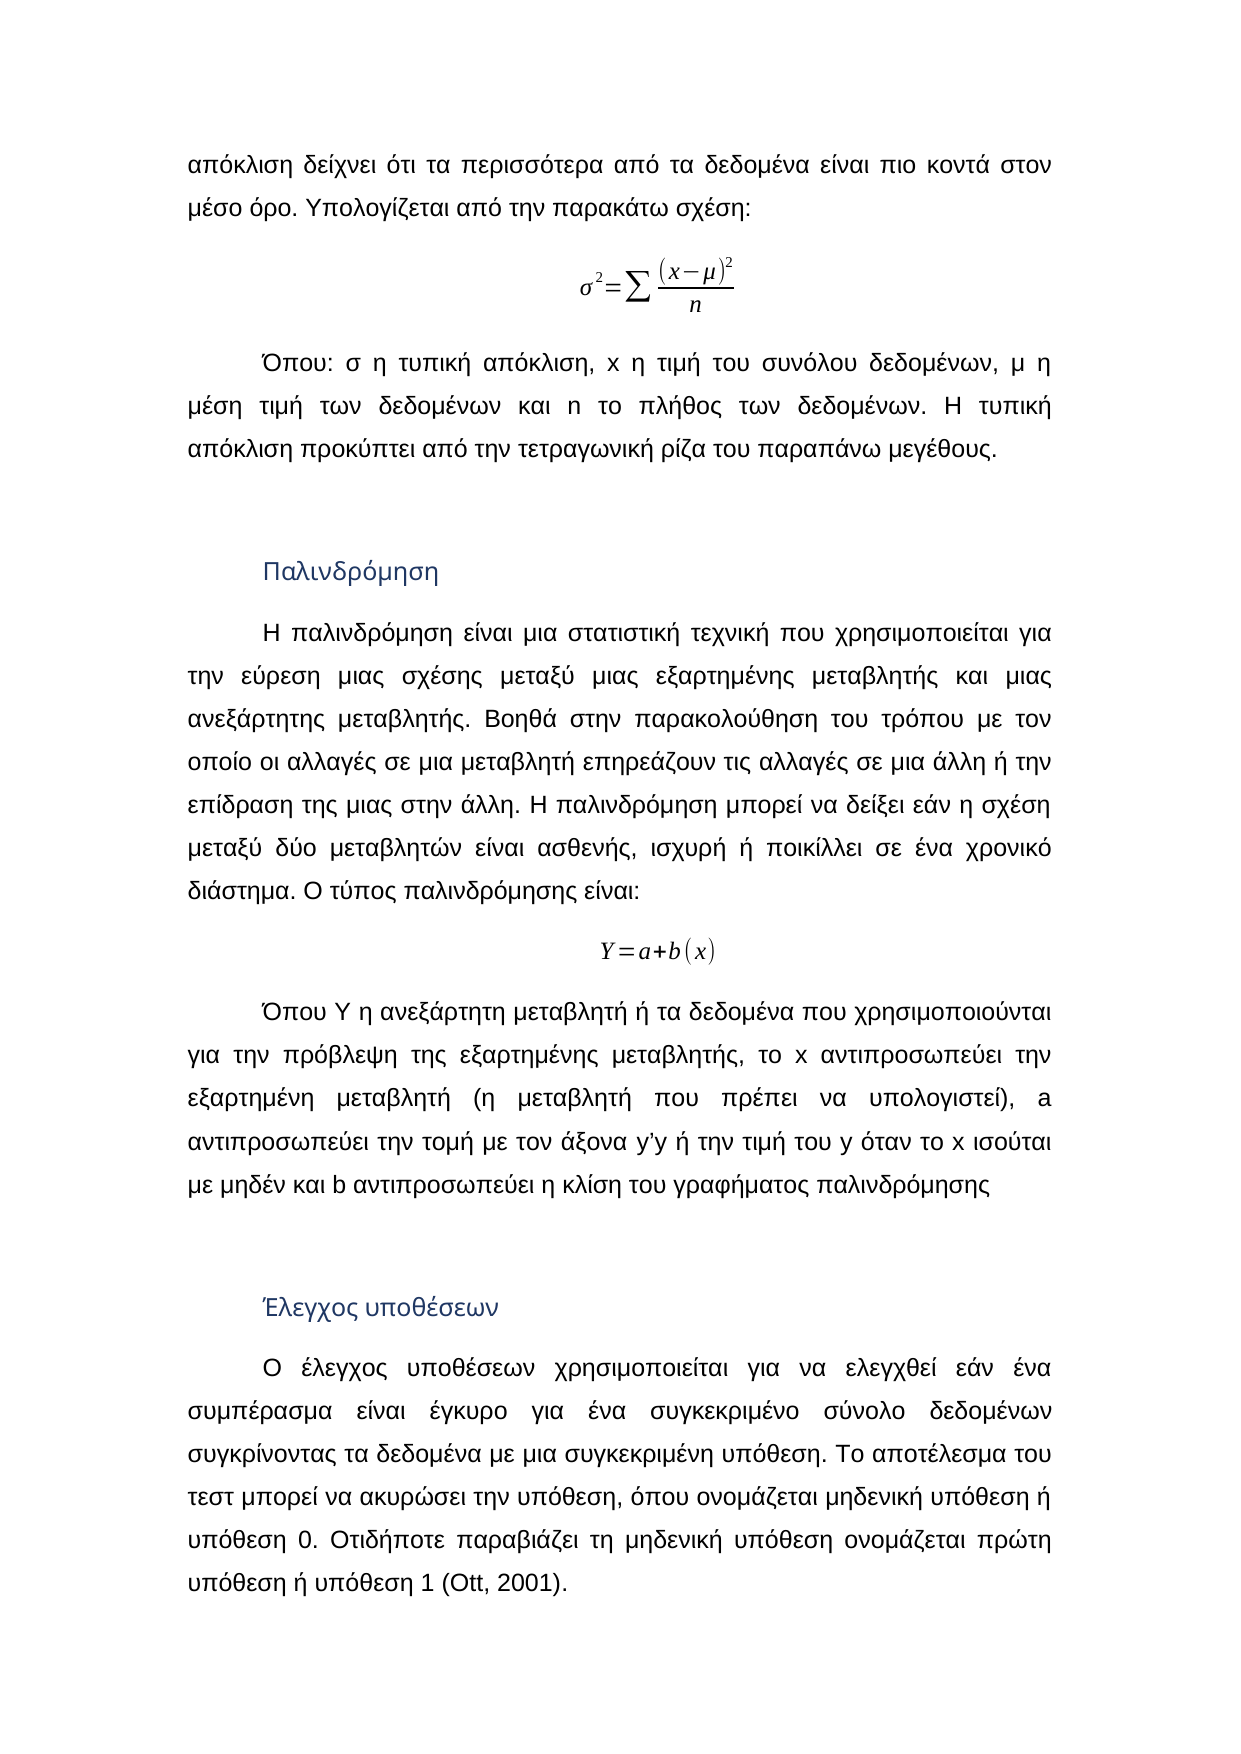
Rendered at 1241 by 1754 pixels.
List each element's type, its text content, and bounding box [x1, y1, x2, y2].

text Η παλινδρόμηση είναι μια στατιστική τεχνική που χρησιμοποιείται για την εύρεση μιας σχέσης μεταξύ μιας εξαρτημένης μεταβλητής και μιας ανεξάρτητης μεταβλητής. Βοηθά στην παρακολούθηση του τρόπου με τον οποίο οι αλλαγές σε μια μεταβλητή επηρεάζουν τις αλλαγές σε μια άλλη ή την επίδραση της μιας στην άλλη. Η παλινδρόμηση μπορεί να δείξει εάν η σχέση μεταξύ δύο μεταβλητών είναι ασθενής, ισχυρή ή ποικίλλει σε ένα χρονικό διάστημα. Ο τύπος παλινδρόμησης είναι: [187, 618, 1053, 905]
subtitle Έλεγχος υποθέσεων [187, 1289, 1053, 1323]
text Ο έλεγχος υποθέσεων χρησιμοποιείται για να ελεγχθεί εάν ένα συμπέρασμα είναι έγκυρο για ένα συγκεκριμένο σύνολο δεδομένων συγκρίνοντας τα δεδομένα με μια συγκεκριμένη υπόθεση. Το αποτέλεσμα του τεστ μπορεί να ακυρώσει την υπόθεση, όπου ονομάζεται μηδενική υπόθεση ή υπόθεση 0. Οτιδήποτε παραβιάζει τη μηδενική υπόθεση ονομάζεται πρώτη υπόθεση ή υπόθεση 1. [187, 1353, 1053, 1597]
subtitle Παλινδρόμηση [187, 554, 1053, 588]
text Όπου Y η ανεξάρτητη μεταβλητή ή τα δεδομένα που χρησιμοποιούνται για την πρόβλεψη της εξαρτημένης μεταβλητής, το x αντιπροσωπεύει την εξαρτημένη μεταβλητή (η μεταβλητή που πρέπει να υπολογιστεί), a αντιπροσωπεύει την τομή με τον άξονα y’y ή την τιμή του y όταν το x ισούται με μηδέν και b αντιπροσωπεύει η κλίση του γραφήματος παλινδρόμησης [187, 997, 1053, 1198]
text Όπου: σ η τυπική απόκλιση, x η τιμή του συνόλου δεδομένων, μ η μέση τιμή των δεδομένων και n το πλήθος των δεδομένων. Η τυπική απόκλιση προκύπτει από την τετραγωνική ρίζα του παραπάνω μεγέθους. [187, 348, 1053, 463]
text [187, 150, 1053, 222]
